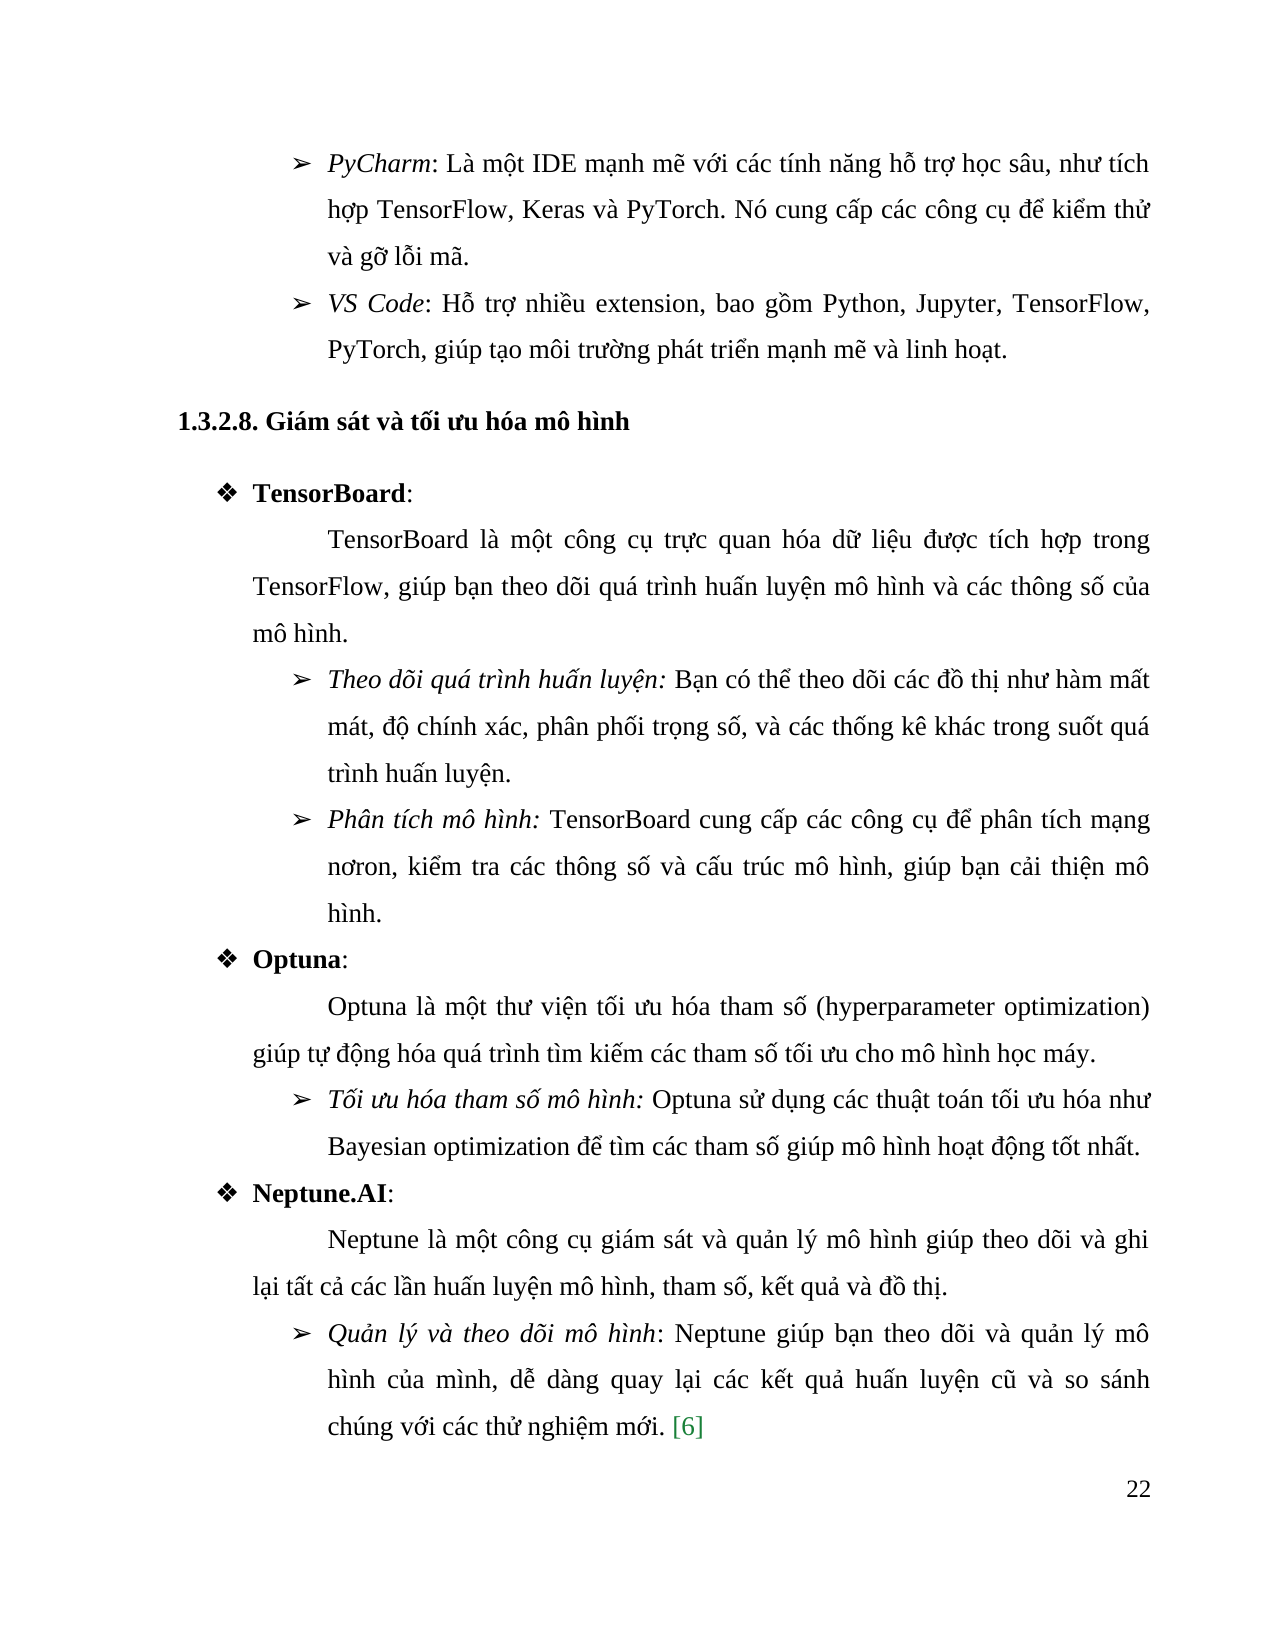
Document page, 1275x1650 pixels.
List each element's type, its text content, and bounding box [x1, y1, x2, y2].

list VS Code: Hỗ trợ nhiều extension, bao gồm Python, Jupyter, TensorFlow, PyTorch, giúp tạo môi trường phát triển mạnh mẽ và linh hoạt. [290, 287, 1151, 365]
list Theo dõi quá trình huấn luyện: Bạn có thể theo dõi các đồ thị như hàm mất mát, độ chính xác, phân phối trọng số, và các thống kê khác trong suốt quá trình huấn luyện. [290, 663, 1151, 788]
text 1.3.2.8. Giám sát và tối ưu hóa mô hình [177, 405, 1151, 436]
list Quản lý và theo dõi mô hình: Neptune giúp bạn theo dõi và quản lý mô hình của mình, dễ dàng quay lại các kết quả huấn luyện cũ và so sánh chúng với các thử nghiệm mới. [6] [290, 1317, 1151, 1441]
list PyCharm: Là một IDE mạnh mẽ với các tính năng hỗ trợ học sâu, như tích hợp TensorFlow, Keras và PyTorch. Nó cung cấp các công cụ để kiểm thử và gỡ lỗi mã. [290, 147, 1151, 271]
list Neptune.AI: Neptune là một công cụ giám sát và quản lý mô hình giúp theo dõi và ghi lại tất cả các lần huấn luyện mô hình, tham số, kết quả và đồ thị. [215, 1177, 1151, 1301]
list Phân tích mô hình: TensorBoard cung cấp các công cụ để phân tích mạng nơron, kiểm tra các thông số và cấu trúc mô hình, giúp bạn cải thiện mô hình. [290, 803, 1151, 928]
list Tối ưu hóa tham số mô hình: Optuna sử dụng các thuật toán tối ưu hóa như Bayesian optimization để tìm các tham số giúp mô hình hoạt động tốt nhất. [290, 1083, 1151, 1161]
list TensorBoard: TensorBoard là một công cụ trực quan hóa dữ liệu được tích hợp trong TensorFlow, giúp bạn theo dõi quá trình huấn luyện mô hình và các thông số của mô hình. [215, 477, 1151, 648]
list Optuna: Optuna là một thư viện tối ưu hóa tham số (hyperparameter optimization) giúp tự động hóa quá trình tìm kiếm các tham số tối ưu cho mô hình học máy. [215, 943, 1151, 1068]
